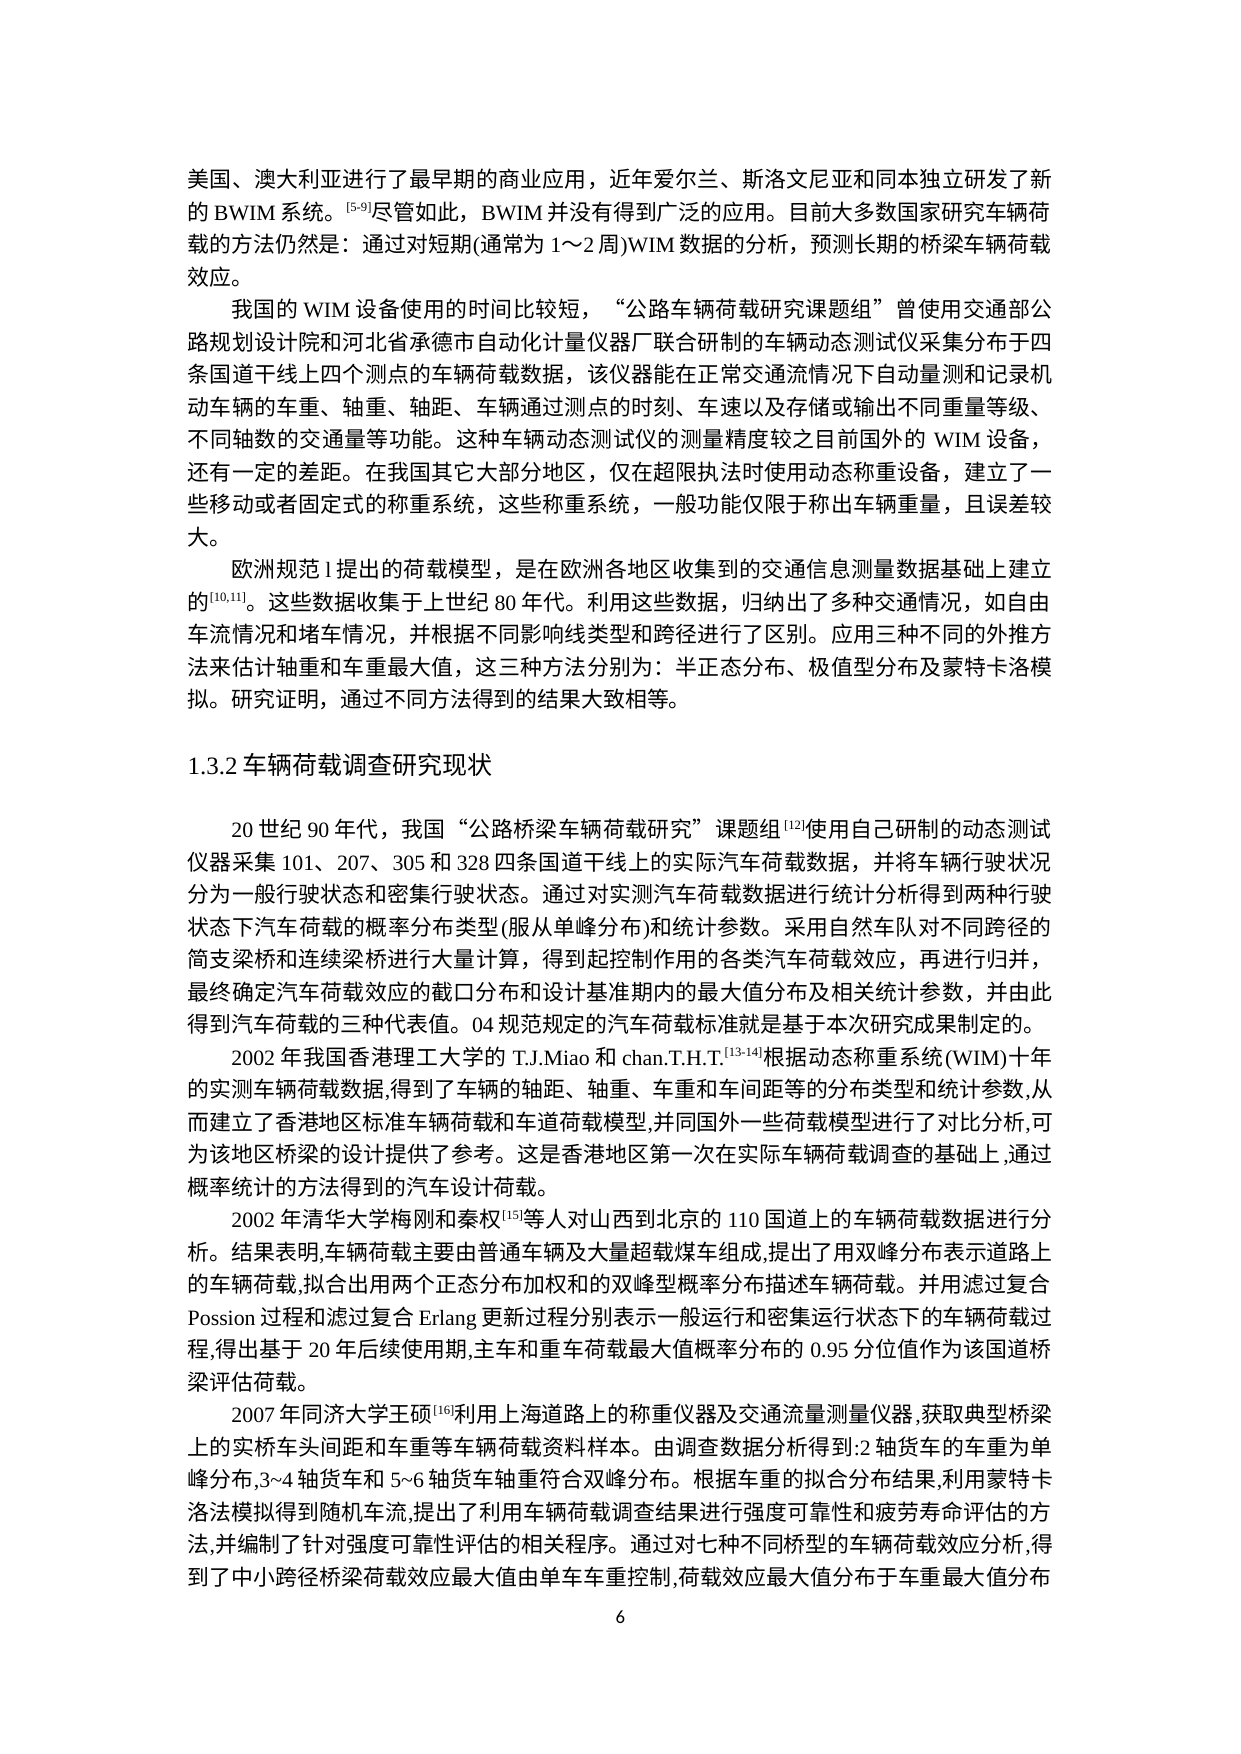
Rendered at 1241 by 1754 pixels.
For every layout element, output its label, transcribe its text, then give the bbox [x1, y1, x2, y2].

text 2002年清华大学梅刚和秦权[15]等人对山西到北京的110国道上的车辆荷载数据进行分析。结果表明,车辆荷载主要由普通车辆及大量超载煤车组成,提出了用双峰分布表示道路上的车辆荷载,拟合出用两个正态分布加权和的双峰型概率分布描述车辆荷载。并用滤过复合Possion过程和滤过复合Erlang更新过程分别表示一般运行和密集运行状态下的车辆荷载过程,得出基于20年后续使用期,主车和重车荷载最大值概率分布的0.95分位值作为该国道桥梁评估荷载。 [187, 1202, 1053, 1397]
text 2002年我国香港理工大学的T.J.Miao和chan.T.H.T.[13-14]根据动态称重系统(WIM)十年的实测车辆荷载数据,得到了车辆的轴距、轴重、车重和车间距等的分布类型和统计参数,从而建立了香港地区标准车辆荷载和车道荷载模型,并同国外一些荷载模型进行了对比分析,可为该地区桥梁的设计提供了参考。这是香港地区第一次在实际车辆荷载调查的基础上,通过概率统计的方法得到的汽车设计荷载。 [187, 1039, 1053, 1202]
text 1.3.2车辆荷载调查研究现状 [187, 731, 1053, 796]
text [187, 1397, 1053, 1592]
text 我国的WIM设备使用的时间比较短，“公路车辆荷载研究课题组”曾使用交通部公路规划设计院和河北省承德市自动化计量仪器厂联合研制的车辆动态测试仪采集分布于四条国道干线上四个测点的车辆荷载数据，该仪器能在正常交通流情况下自动量测和记录机动车辆的车重、轴重、轴距、车辆通过测点的时刻、车速以及存储或输出不同重量等级、不同轴数的交通量等功能。这种车辆动态测试仪的测量精度较之目前国外的WIM设备，还有一定的差距。在我国其它大部分地区，仅在超限执法时使用动态称重设备，建立了一些移动或者固定式的称重系统，这些称重系统，一般功能仅限于称出车辆重量，且误差较大。 [187, 292, 1053, 552]
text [187, 162, 1053, 292]
text 欧洲规范l提出的荷载模型，是在欧洲各地区收集到的交通信息测量数据基础上建立的[10,11]。这些数据收集于上世纪80年代。利用这些数据，归纳出了多种交通情况，如自由车流情况和堵车情况，并根据不同影响线类型和跨径进行了区别。应用三种不同的外推方法来估计轴重和车重最大值，这三种方法分别为：半正态分布、极值型分布及蒙特卡洛模拟。研究证明，通过不同方法得到的结果大致相等。 [187, 552, 1053, 714]
text 20世纪90年代，我国“公路桥梁车辆荷载研究”课题组[12]使用自己研制的动态测试仪器采集101、207、305和328四条国道干线上的实际汽车荷载数据，并将车辆行驶状况分为一般行驶状态和密集行驶状态。通过对实测汽车荷载数据进行统计分析得到两种行驶状态下汽车荷载的概率分布类型(服从单峰分布)和统计参数。采用自然车队对不同跨径的简支梁桥和连续梁桥进行大量计算，得到起控制作用的各类汽车荷载效应，再进行归并，最终确定汽车荷载效应的截口分布和设计基准期内的最大值分布及相关统计参数，并由此得到汽车荷载的三种代表值。04规范规定的汽车荷载标准就是基于本次研究成果制定的。 [187, 812, 1053, 1039]
